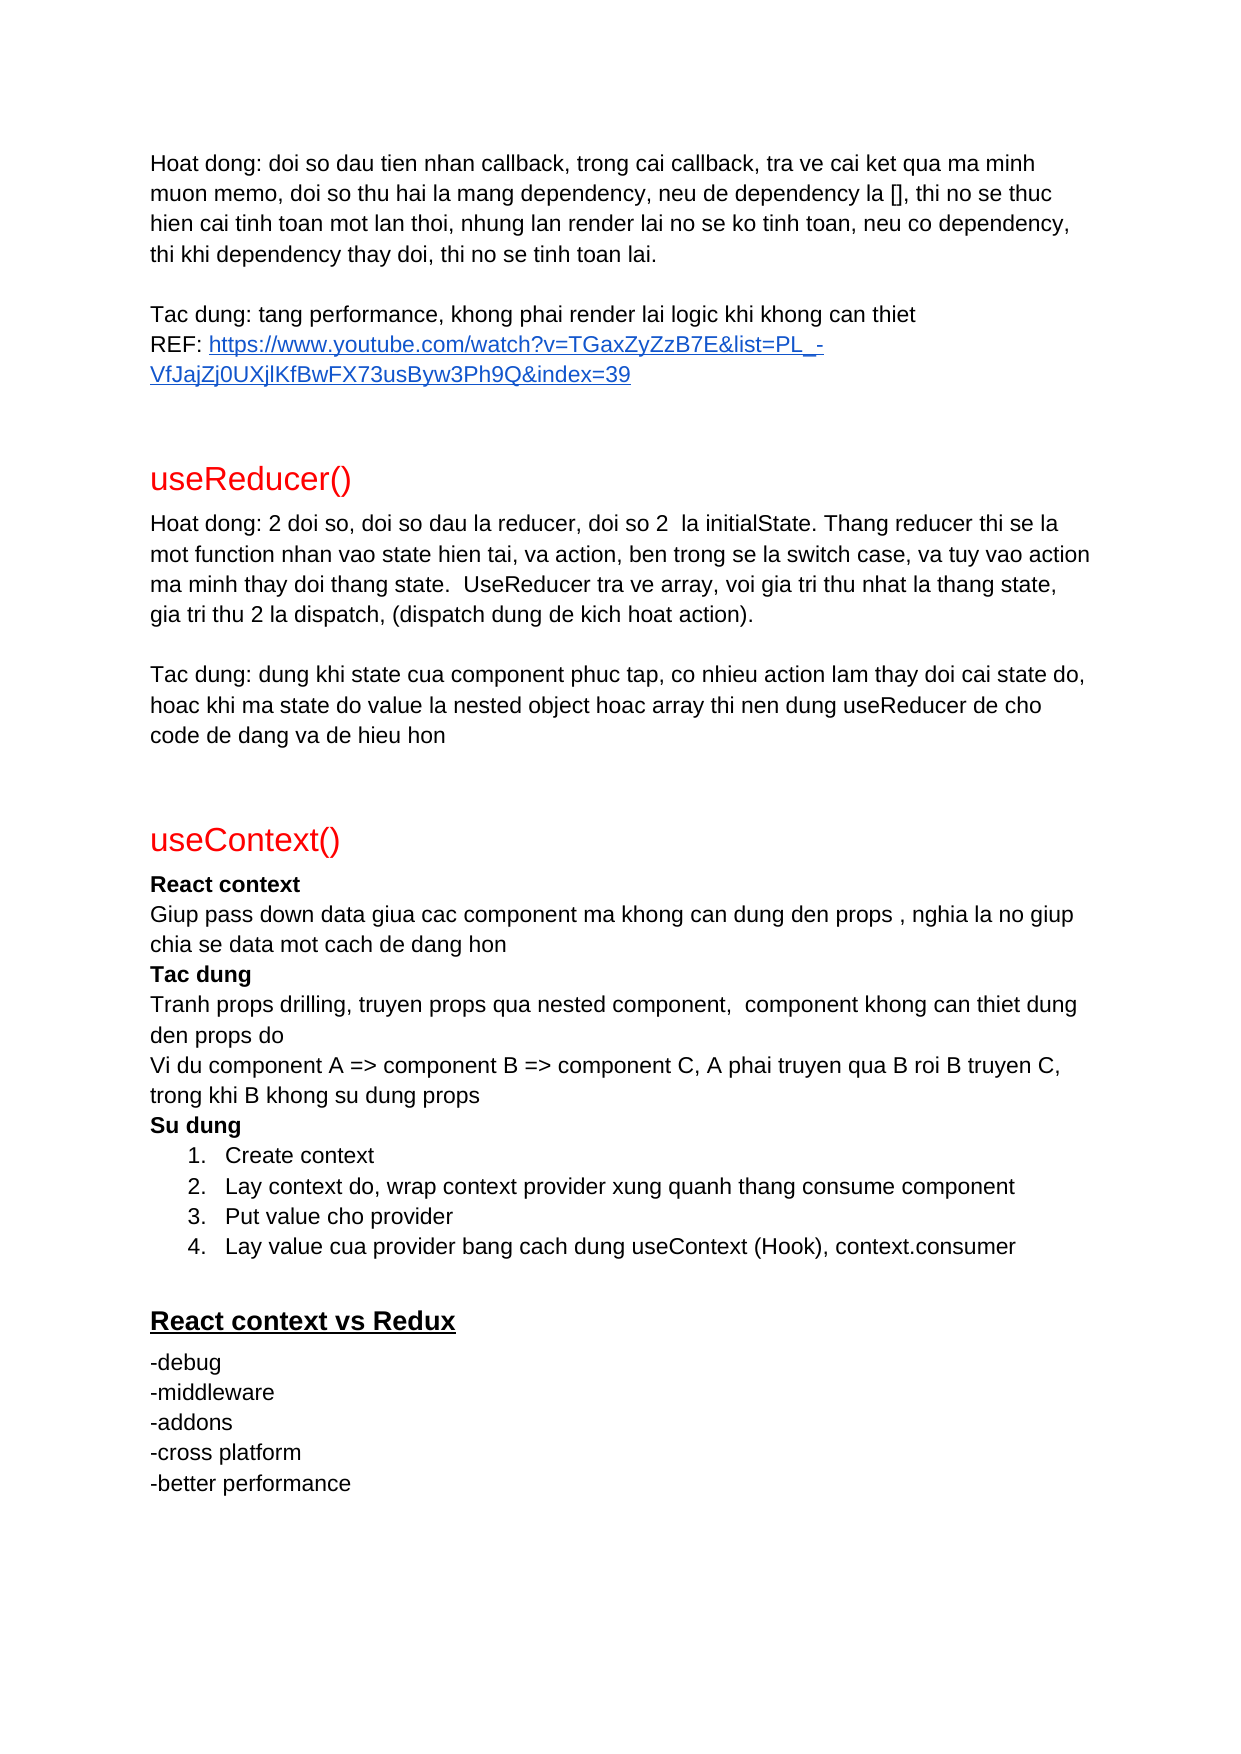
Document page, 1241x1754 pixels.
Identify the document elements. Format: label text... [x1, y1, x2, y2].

text Tac dung: dung khi state cua component phuc tap, co nhieu action lam thay doi cai state do, hoac khi ma state do value la nested object hoac array thi nen dung useReducer de cho code de dang va de hieu hon [150, 661, 1090, 748]
text -middleware [150, 1379, 1090, 1405]
text REF: https://www.youtube.com/watch?v=TGaxZyZzB7E&list=PL_-VfJajZj0UXjlKfBwFX73usByw3Ph9Q&index=39 [150, 331, 1090, 388]
list Lay context do, wrap context provider xung quanh thang consume component [187, 1173, 1090, 1199]
text -debug [150, 1349, 1090, 1375]
subtitle useReducer() [150, 459, 1090, 498]
text Su dung [150, 1112, 1090, 1139]
text Tranh props drilling, truyen props qua nested component, component khong can thiet dung den props do [150, 991, 1090, 1048]
text -cross platform [150, 1439, 1090, 1466]
subtitle React context vs Redux [150, 1305, 1090, 1336]
text Tac dung: tang performance, khong phai render lai logic khi khong can thiet [150, 301, 1090, 327]
text Hoat dong: doi so dau tien nhan callback, trong cai callback, tra ve cai ket qua ma minh muon memo, doi so thu hai la mang dependency, neu de dependency la [], thi no se thuc hien cai tinh toan mot lan thoi, nhung lan render lai no se ko tinh toan, neu co dependency, thi khi dependency thay doi, thi no se tinh toan lai. [150, 150, 1090, 267]
text Tac dung [150, 961, 1090, 988]
subtitle useContext() [150, 820, 1090, 858]
text Vi du component A => component B => component C, A phai truyen qua B roi B truyen C, trong khi B khong su dung props [150, 1052, 1090, 1108]
text Hoat dong: 2 doi so, doi so dau la reducer, doi so 2 la initialState. Thang reducer thi se la mot function nhan vao state hien tai, va action, ben trong se la switch case, va tuy vao action ma minh thay doi thang state. UseReducer tra ve array, voi gia tri thu nhat la thang state, gia tri thu 2 la dispatch, (dispatch dung de kich hoat action). [150, 510, 1090, 627]
list Lay value cua provider bang cach dung useContext (Hook), context.consumer [187, 1233, 1090, 1259]
text -better performance [150, 1469, 1090, 1496]
text Giup pass down data giua cac component ma khong can dung den props , nghia la no giup chia se data mot cach de dang hon [150, 901, 1090, 957]
text React context [150, 871, 1090, 897]
list Put value cho provider [187, 1203, 1090, 1229]
list Create context [187, 1142, 1090, 1169]
text -addons [150, 1409, 1090, 1436]
